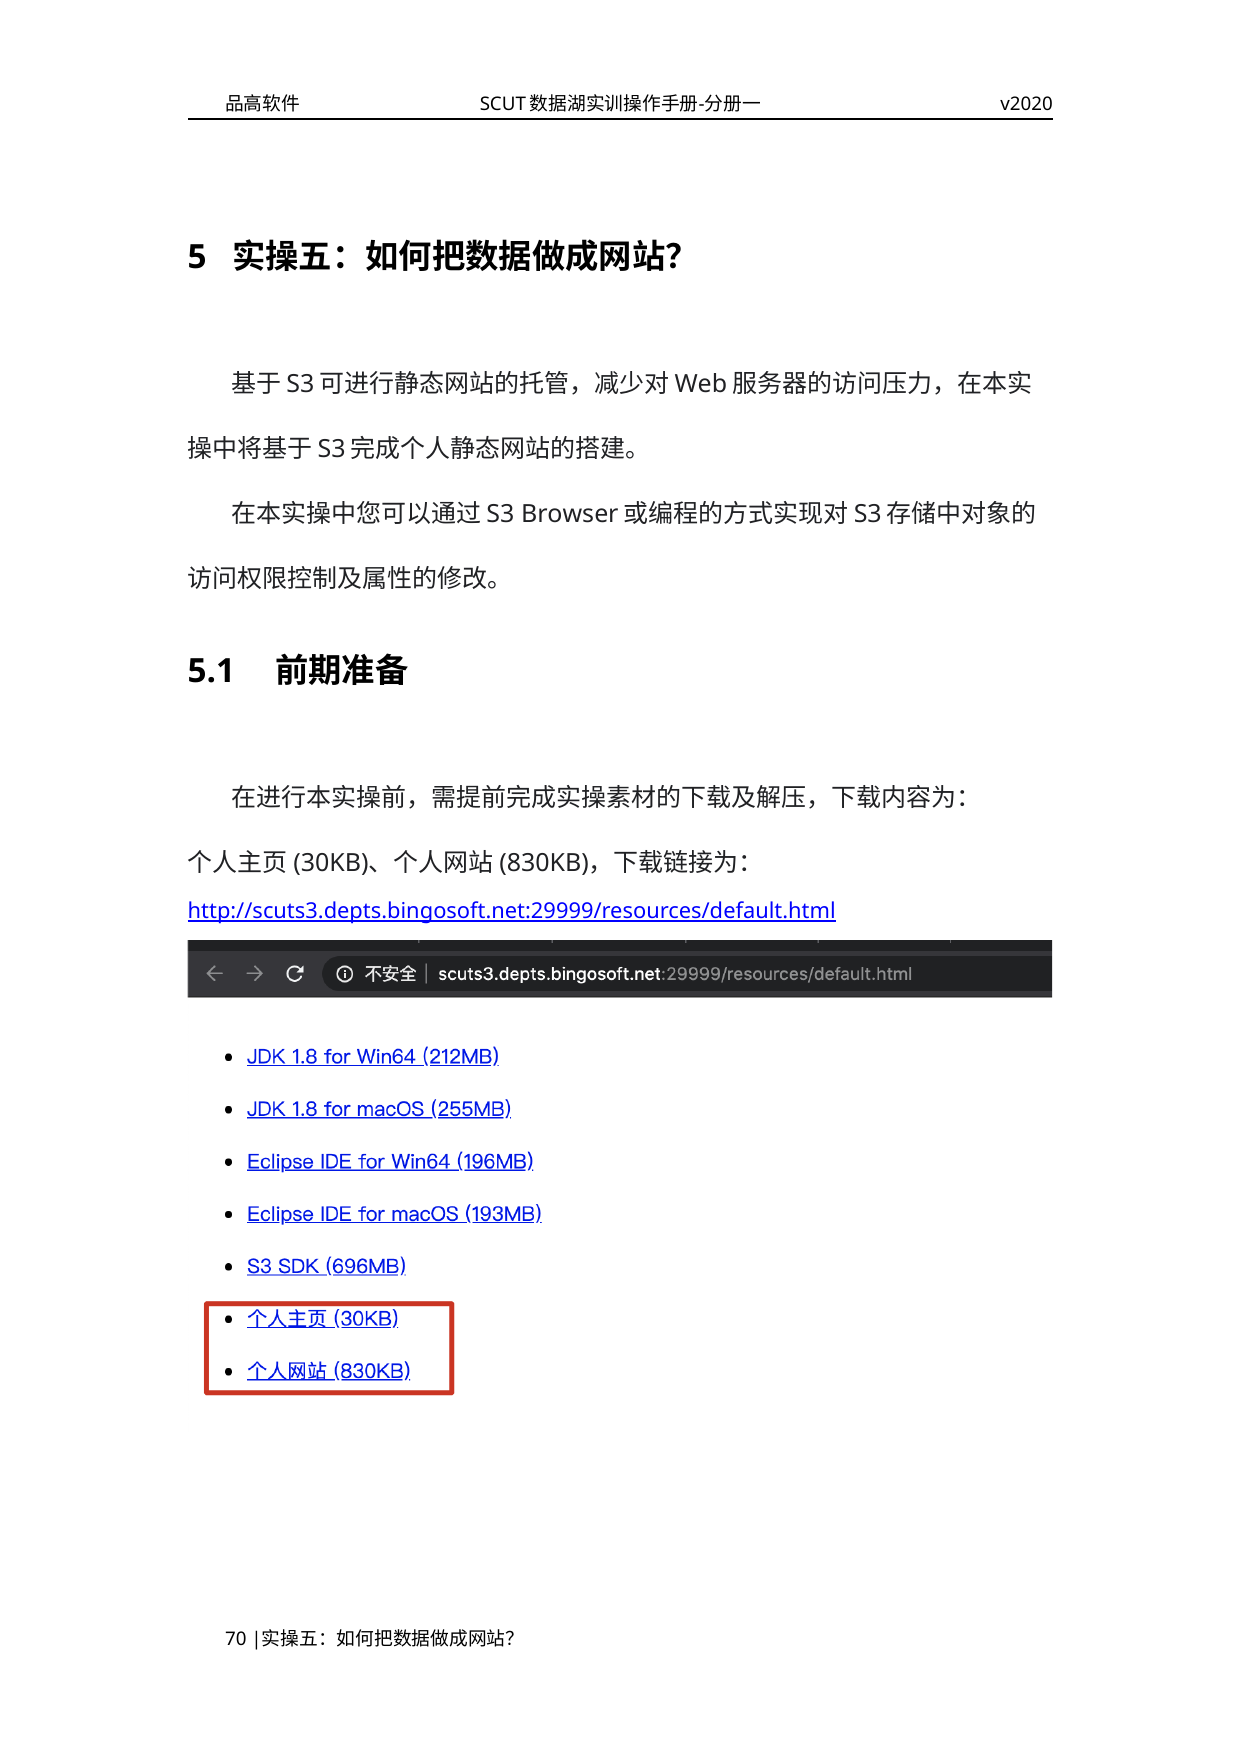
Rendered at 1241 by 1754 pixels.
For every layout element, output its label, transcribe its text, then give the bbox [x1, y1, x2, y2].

text http://scuts3.depts.bingosoft.net:29999/resources/default.html [187, 893, 1053, 926]
text 个人主页 (30KB)、个人网站 (830KB)，下载链接为： [187, 828, 1053, 893]
subtitle 实操五：如何把数据做成网站？ [187, 222, 1053, 287]
text 基于S3可进行静态网站的托管，减少对Web服务器的访问压力，在本实操中将基于S3完成个人静态网站的搭建。 [187, 349, 1053, 479]
subtitle 前期准备 [187, 636, 1053, 701]
text 在本实操中您可以通过S3 Browser或编程的方式实现对S3存储中对象的访问权限控制及属性的修改。 [187, 479, 1053, 609]
text 在进行本实操前，需提前完成实操素材的下载及解压，下载内容为： [187, 763, 1053, 828]
picture [187, 940, 1053, 1432]
